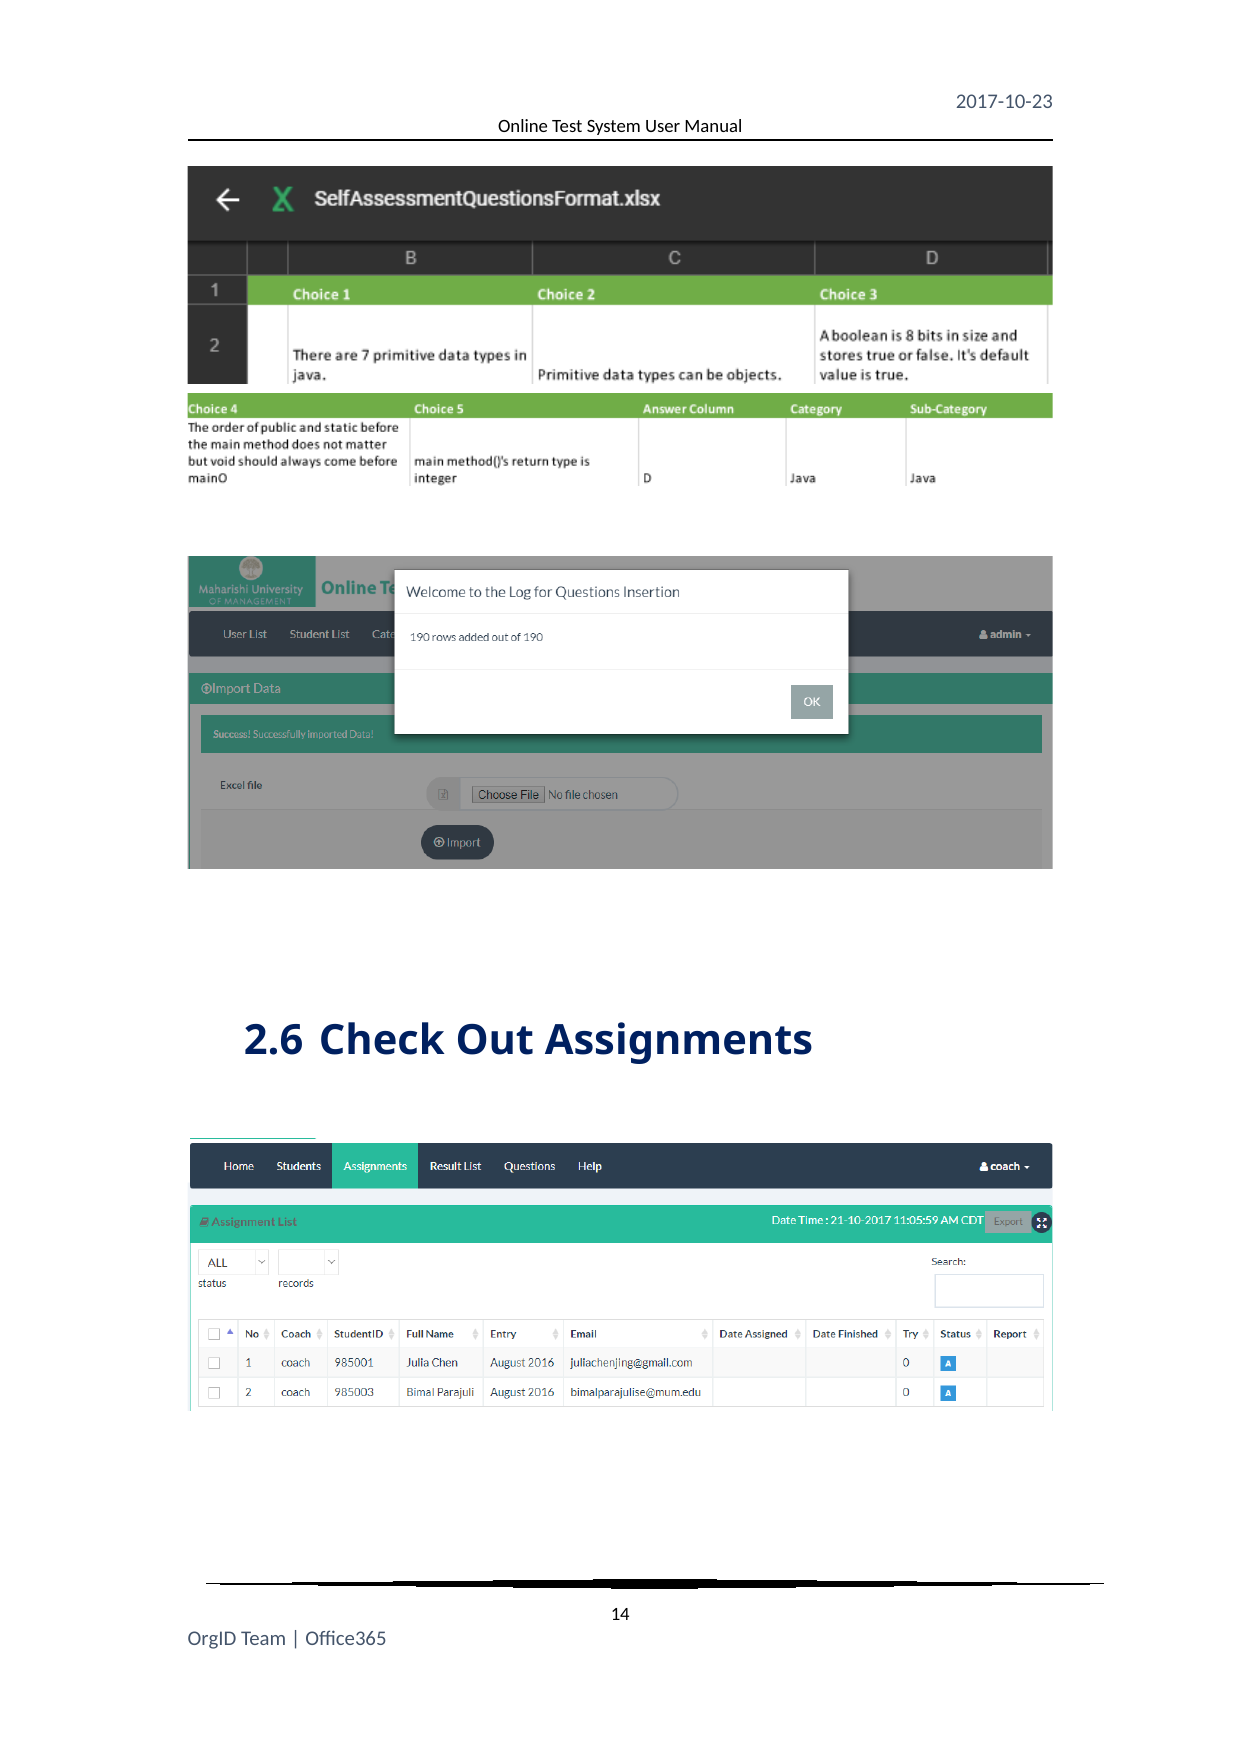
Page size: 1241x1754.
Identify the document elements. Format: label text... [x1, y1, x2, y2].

picture [187, 1138, 1053, 1411]
subtitle Check Out Assignments [244, 1006, 1053, 1071]
picture [187, 166, 1053, 384]
picture [187, 393, 1053, 486]
picture [187, 556, 1053, 869]
